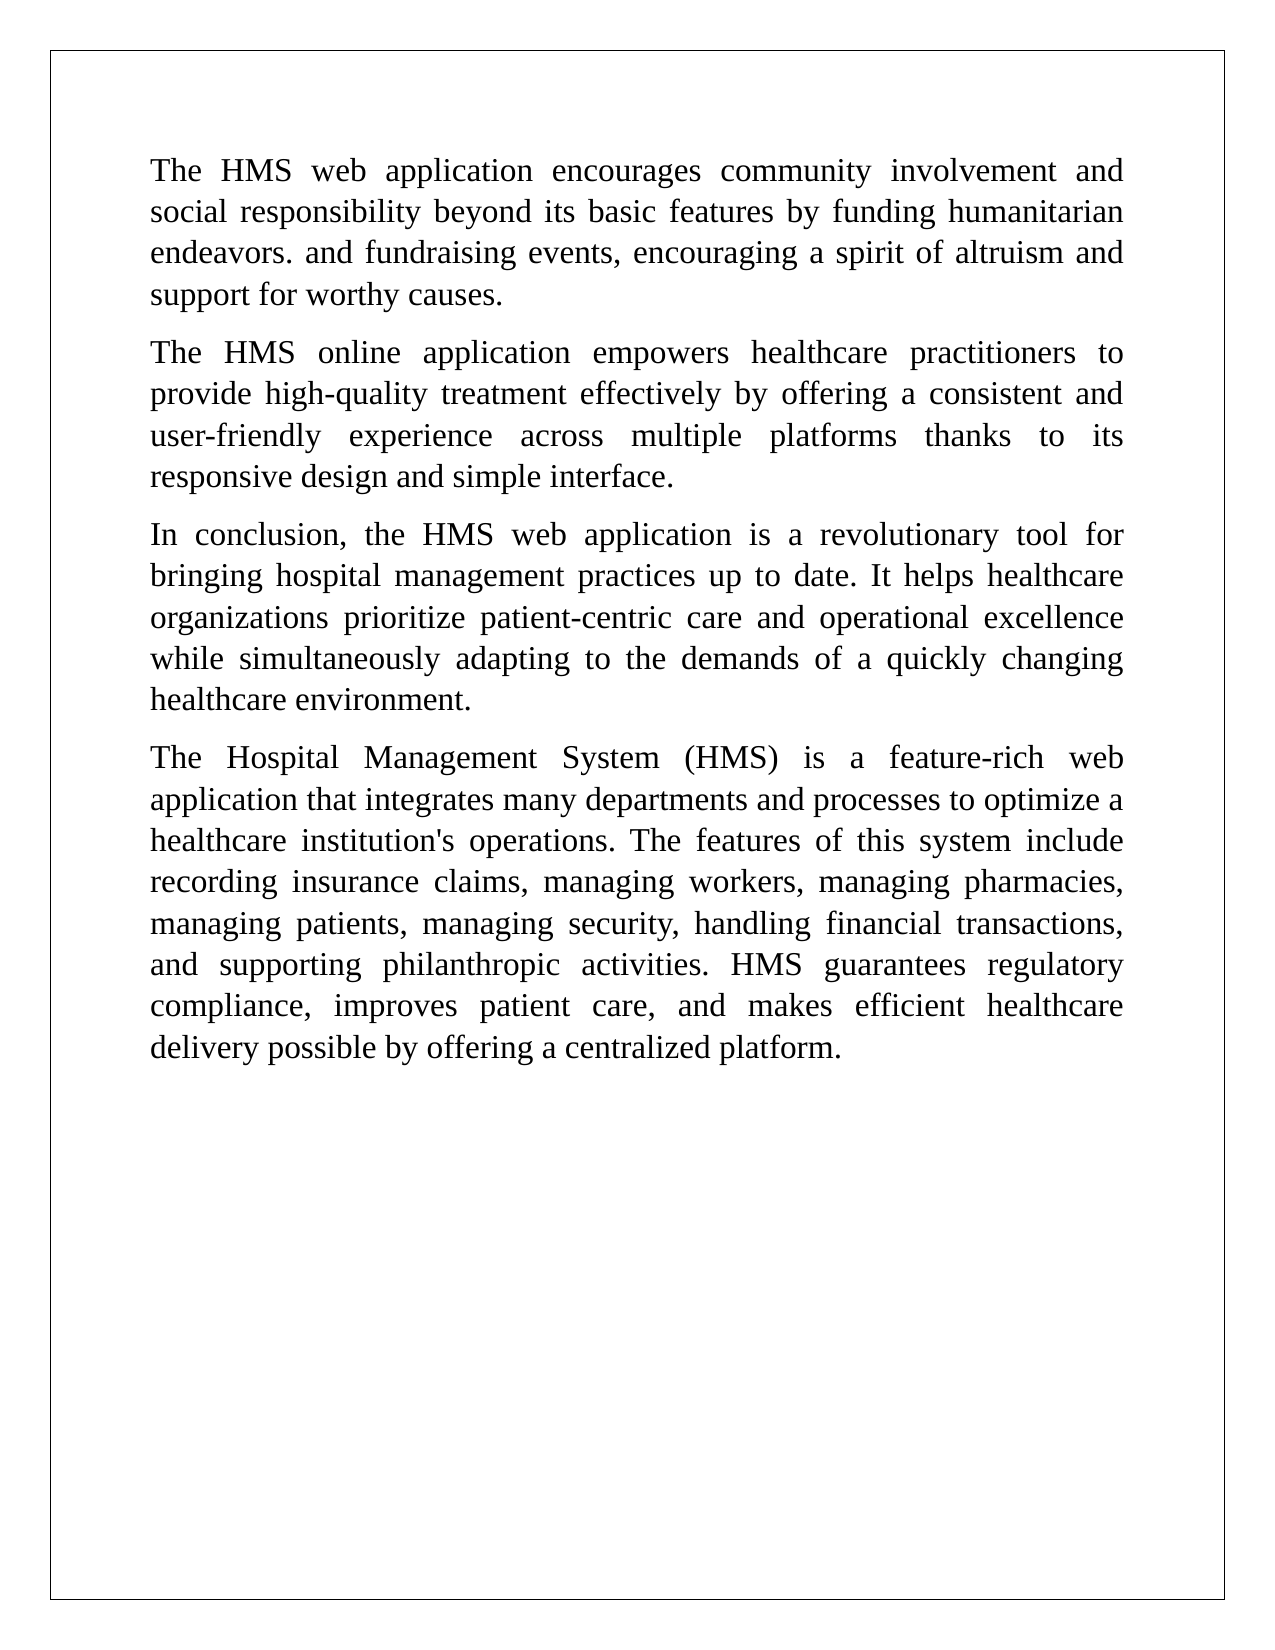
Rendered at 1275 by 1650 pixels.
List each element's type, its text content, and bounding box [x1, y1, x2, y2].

text The Hospital Management System (HMS) is a feature-rich web application that integrates many departments and processes to optimize a healthcare institution's operations. The features of this system include recording insurance claims, managing workers, managing pharmacies, managing patients, managing security, handling financial transactions, and supporting philanthropic activities. HMS guarantees regulatory compliance, improves patient care, and makes efficient healthcare delivery possible by offering a centralized platform. [150, 738, 1125, 1065]
text The HMS web application encourages community involvement and social responsibility beyond its basic features by funding humanitarian endeavors. and fundraising events, encouraging a spirit of altruism and support for worthy causes. [150, 150, 1125, 312]
text In conclusion, the HMS web application is a revolutionary tool for bringing hospital management practices up to date. It helps healthcare organizations prioritize patient-centric care and operational excellence while simultaneously adapting to the demands of a quickly changing healthcare environment. [150, 514, 1125, 718]
text The HMS online application empowers healthcare practitioners to provide high-quality treatment effectively by offering a consistent and user-friendly experience across multiple platforms thanks to its responsive design and simple interface. [150, 332, 1125, 494]
